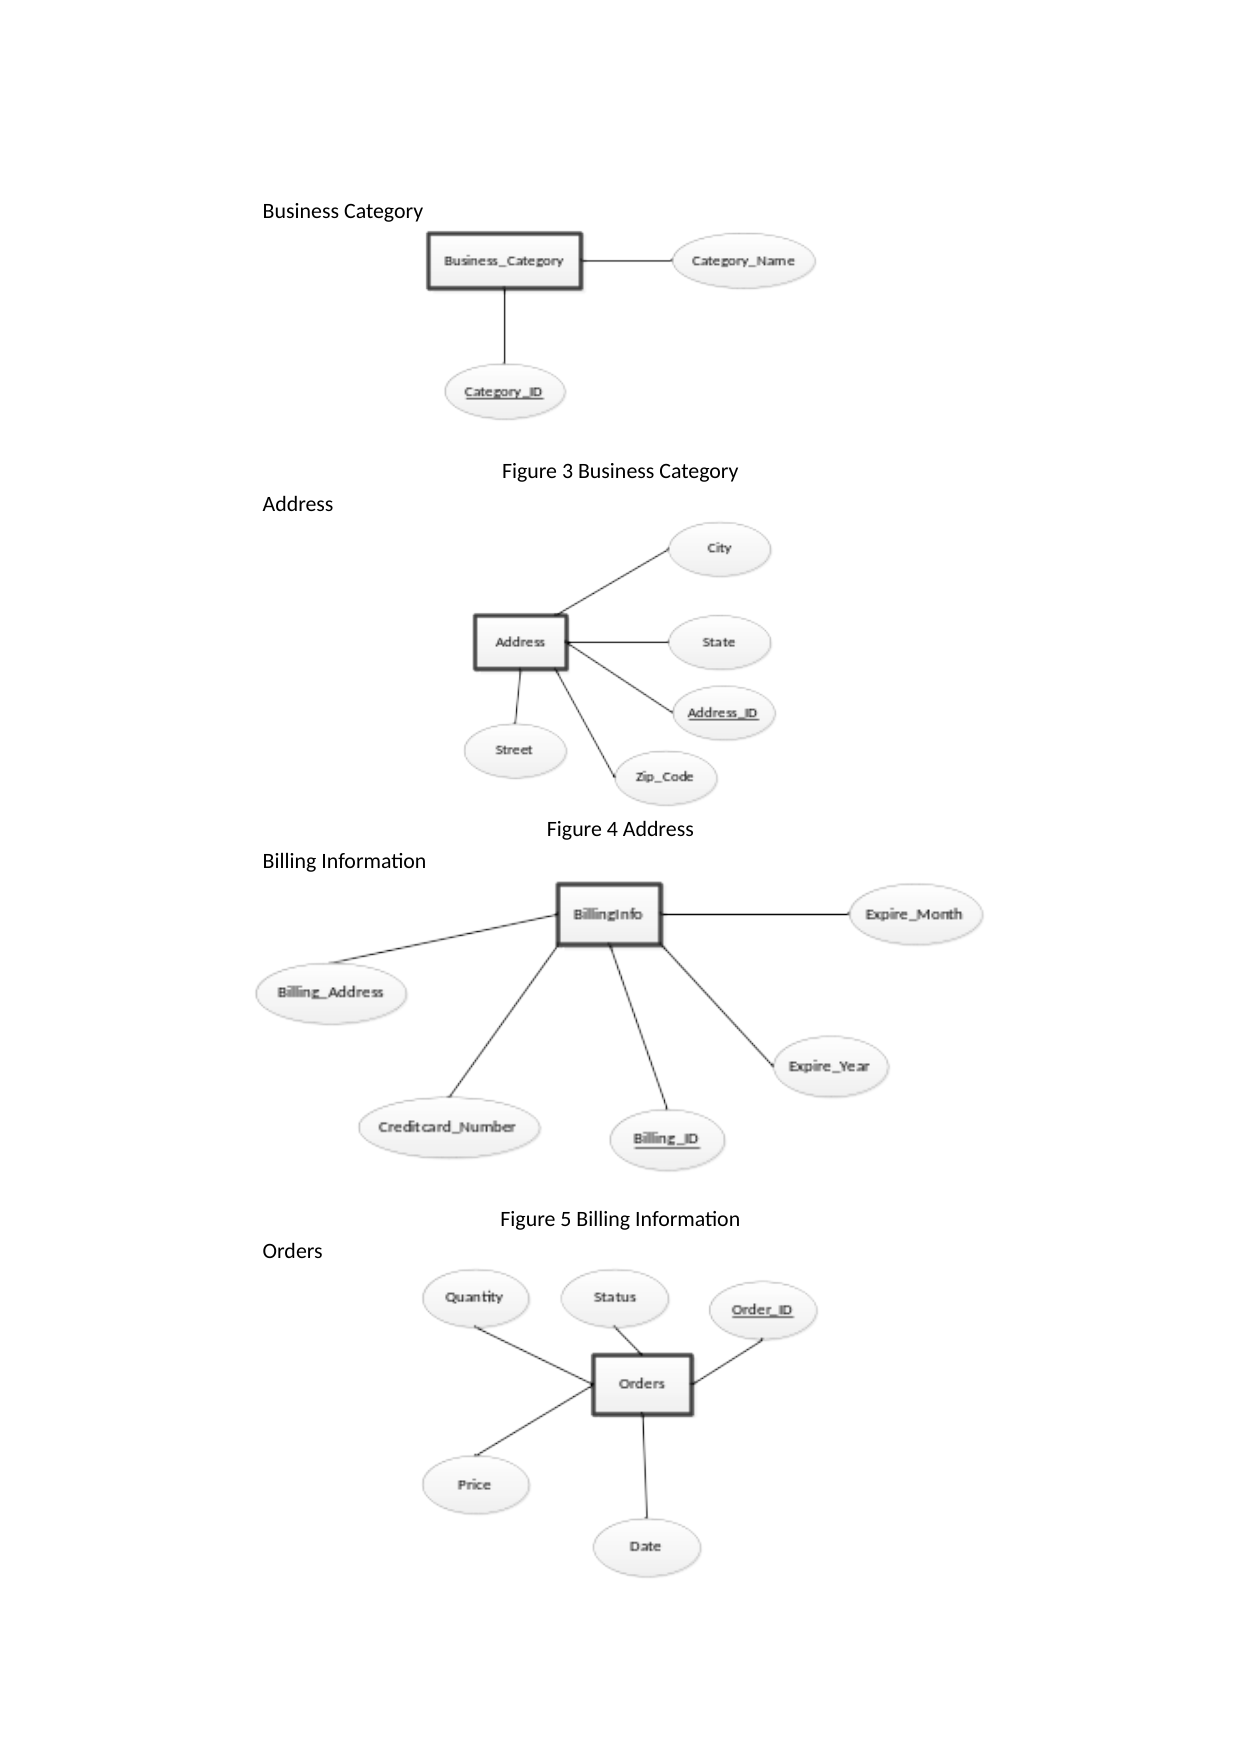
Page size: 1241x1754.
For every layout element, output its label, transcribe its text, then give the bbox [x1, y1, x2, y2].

text Billing Information [219, 844, 1053, 877]
text Address [219, 487, 1053, 519]
text Figure 3 Business Category [187, 454, 1053, 487]
text Orders [219, 1234, 1053, 1267]
text Figure 5 Billing Information [187, 1202, 1053, 1234]
text Figure 4 Address [187, 812, 1053, 844]
text Business Category [219, 194, 1053, 227]
